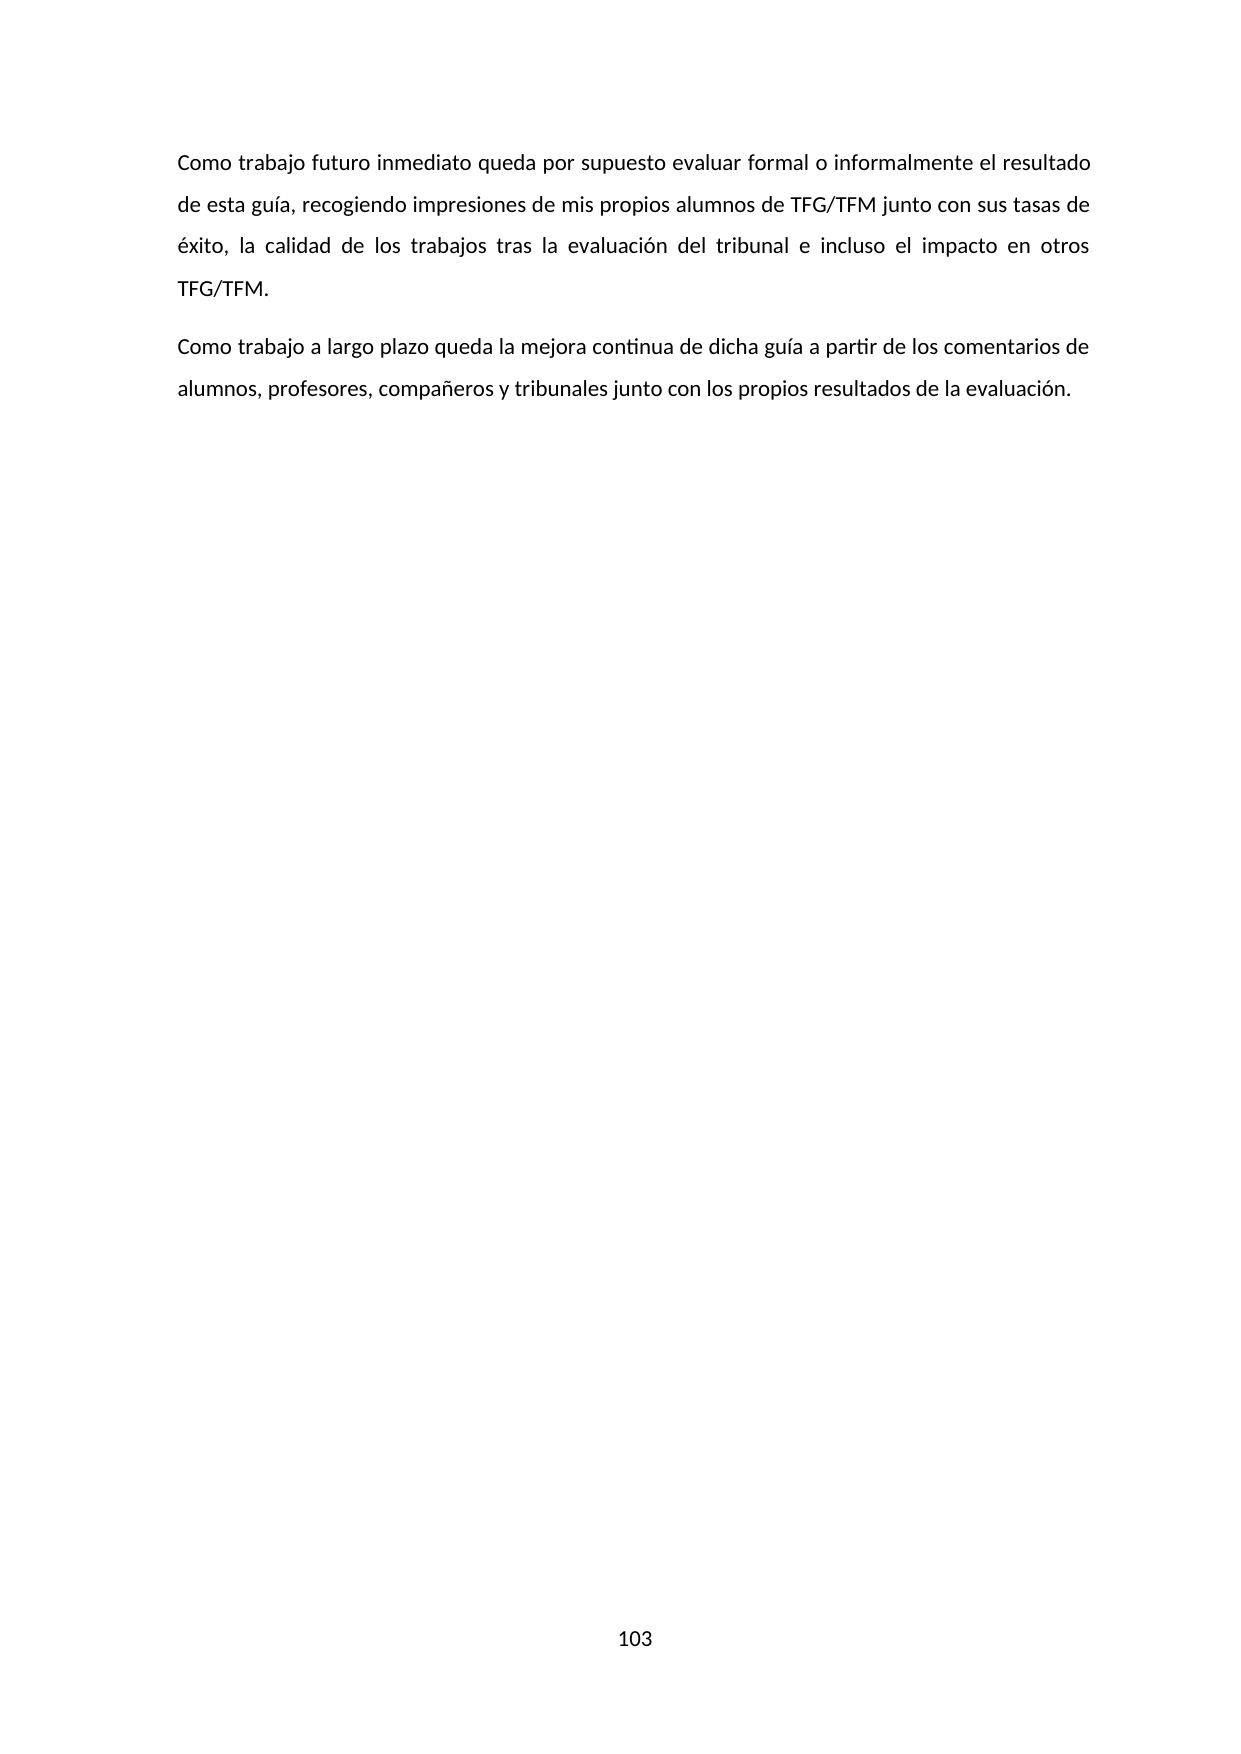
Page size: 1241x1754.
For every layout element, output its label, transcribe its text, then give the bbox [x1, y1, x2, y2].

text Como trabajo a largo plazo queda la mejora continua de dicha guía a partir de los comentarios de alumnos, profesores, compañeros y tribunales junto con los propios resultados de la evaluación. [177, 332, 1092, 402]
text Como trabajo futuro inmediato queda por supuesto evaluar formal o informalmente el resultado de esta guía, recogiendo impresiones de mis propios alumnos de TFG/TFM junto con sus tasas de éxito, la calidad de los trabajos tras la evaluación del tribunal e incluso el impacto en otros TFG/TFM. [177, 148, 1092, 302]
